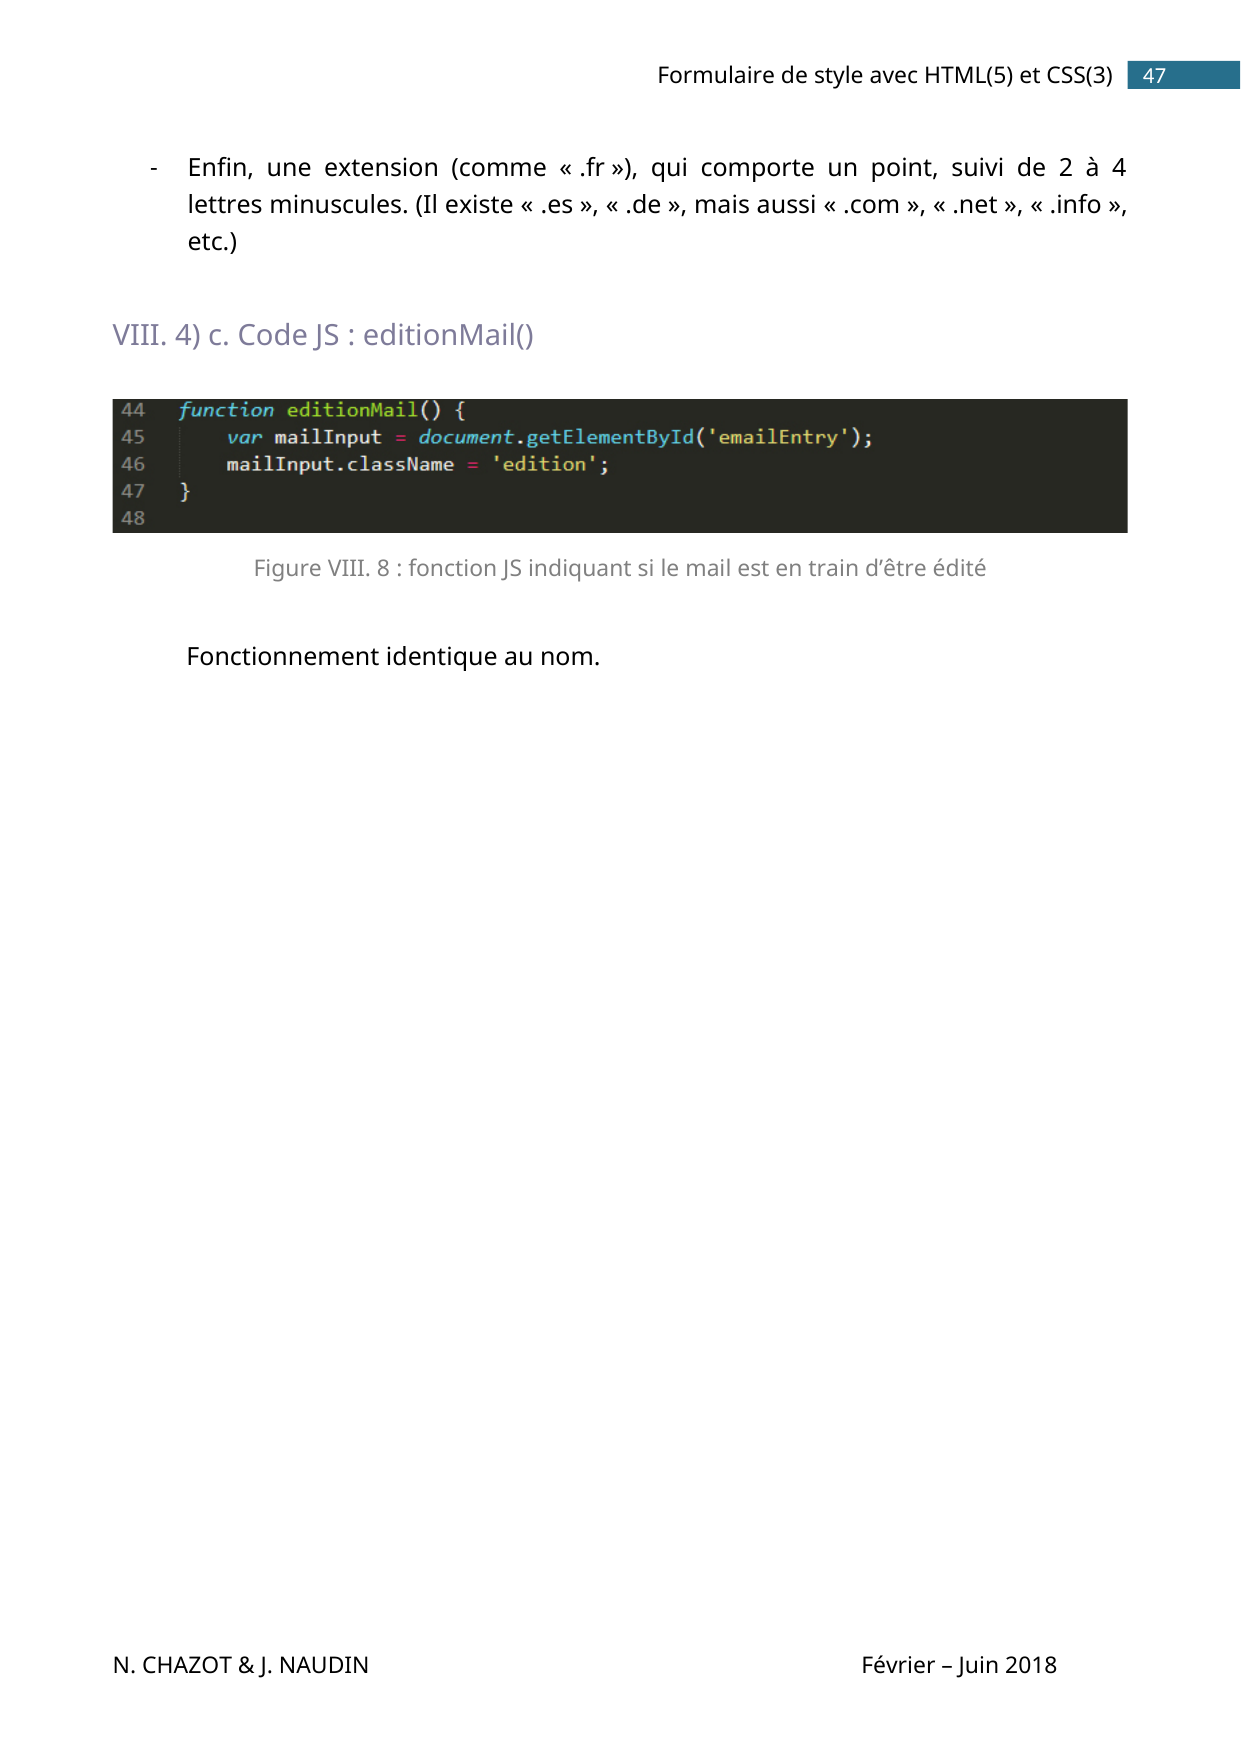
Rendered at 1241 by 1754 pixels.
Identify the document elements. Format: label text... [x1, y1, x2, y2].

text VIII. 4) c. Code JS : editionMail() [112, 314, 1128, 353]
text Fonctionnement identique au nom. [112, 639, 1128, 673]
picture [112, 399, 1128, 533]
text Figure VIII. 8 : fonction JS indiquant si le mail est en train d’être édité [112, 552, 1128, 583]
list Enfin, une extension (comme « .fr »), qui comporte un point, suivi de 2 à 4 lettres minuscules. (Il existe « .es », « .de », mais aussi « .com », « .net », « .info », etc.) [150, 150, 1128, 258]
